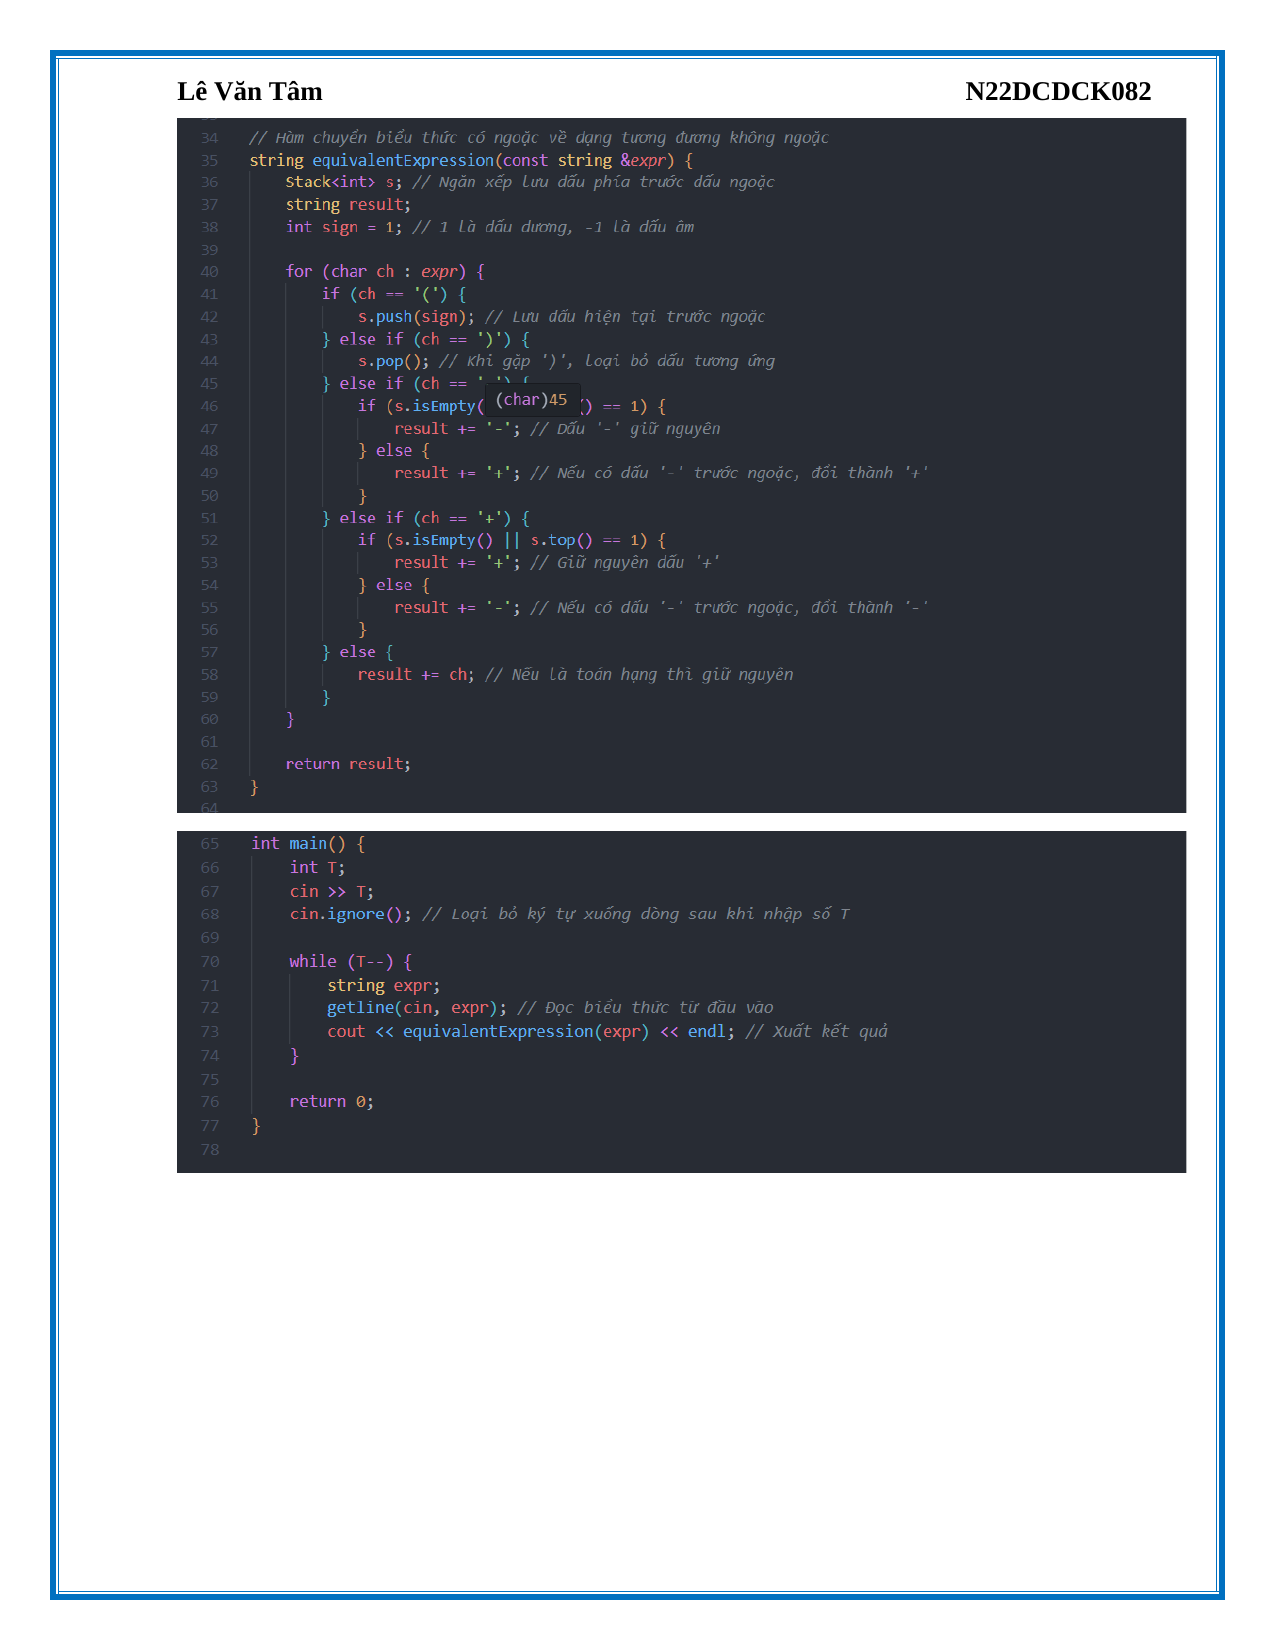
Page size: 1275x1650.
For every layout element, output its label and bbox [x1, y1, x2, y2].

picture [177, 831, 1187, 1173]
picture [177, 118, 1187, 813]
